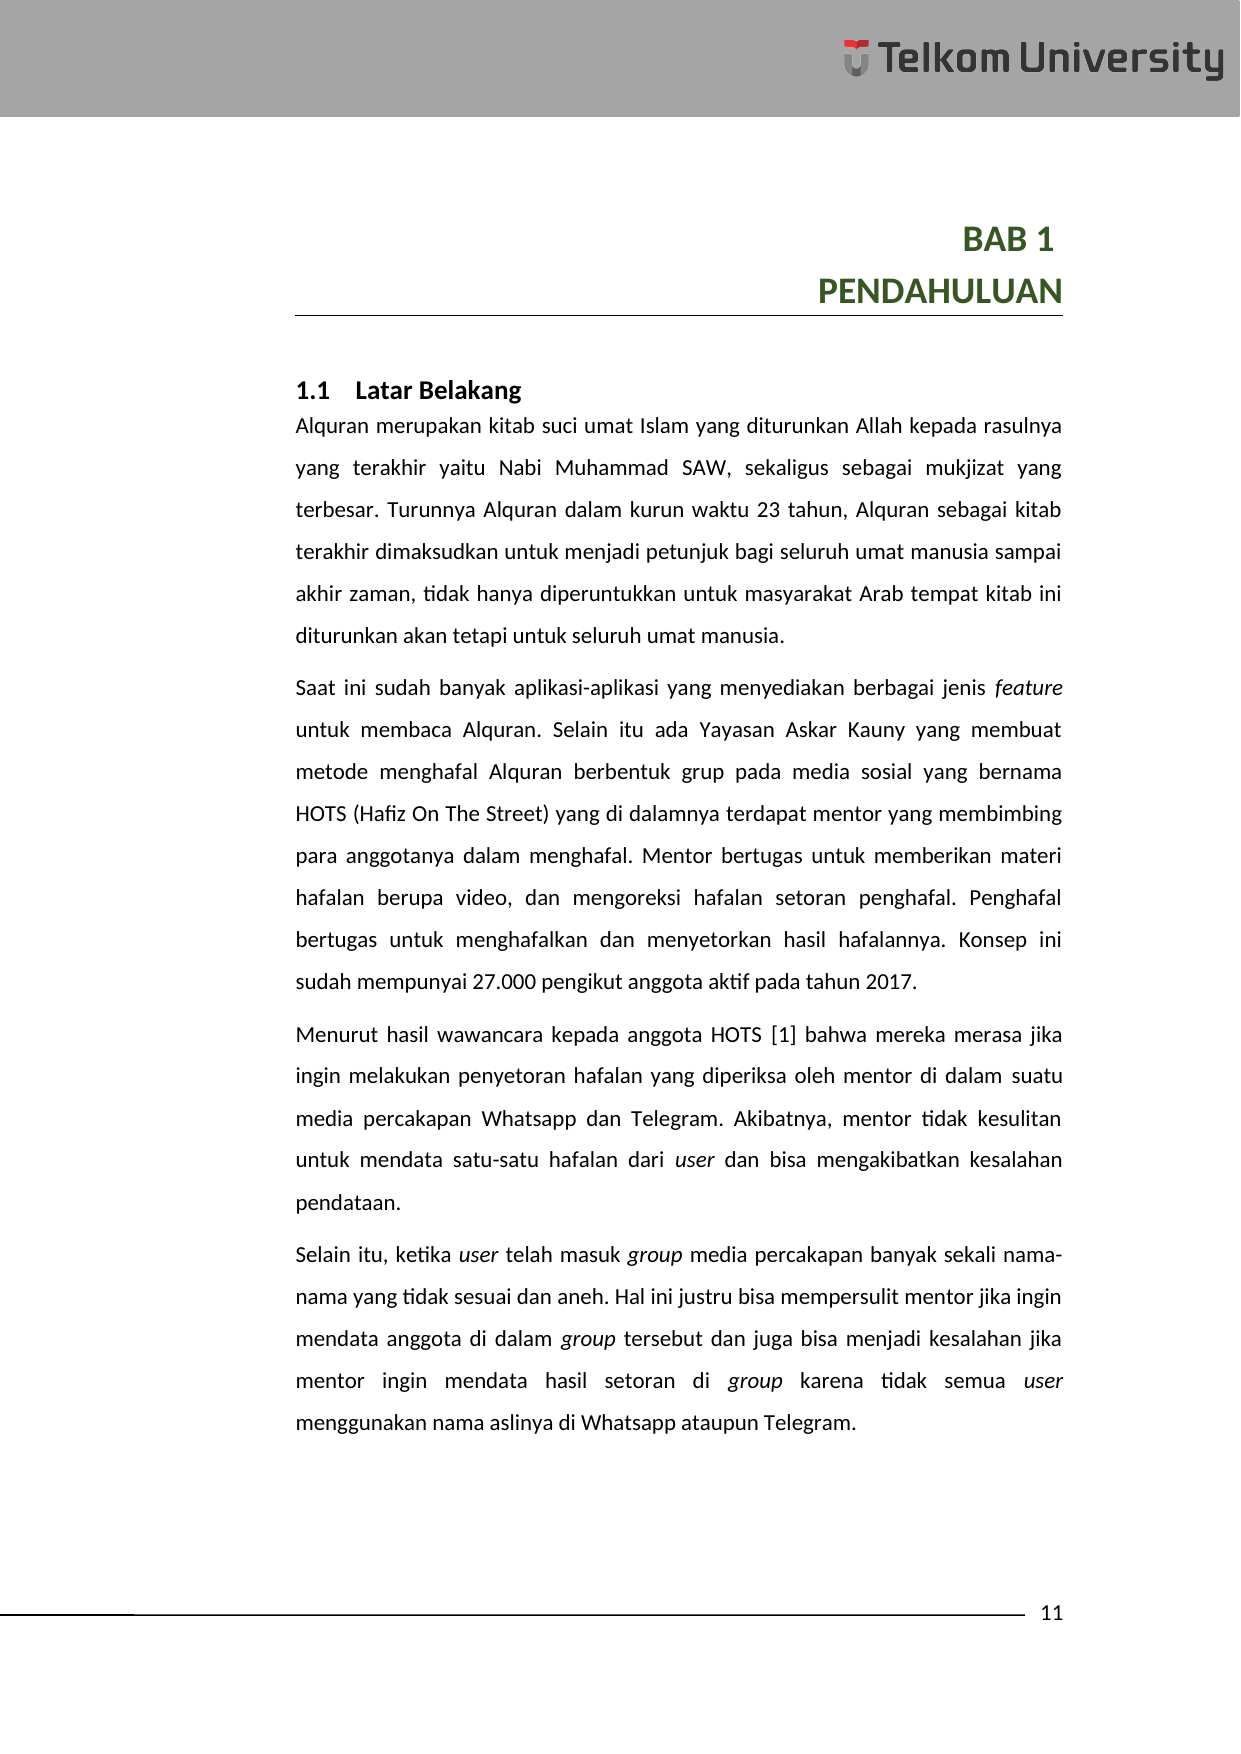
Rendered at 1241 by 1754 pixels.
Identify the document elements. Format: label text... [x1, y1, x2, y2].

subtitle Latar Belakang [295, 373, 1063, 406]
text Alquran merupakan kitab suci umat Islam yang diturunkan Allah kepada rasulnya yang terakhir yaitu Nabi Muhammad SAW, sekaligus sebagai mukjizat yang terbesar. Turunnya Alquran dalam kurun waktu 23 tahun, Alquran sebagai kitab terakhir dimaksudkan untuk menjadi petunjuk bagi seluruh umat manusia sampai akhir zaman, tidak hanya diperuntukkan untuk masyarakat Arab tempat kitab ini diturunkan akan tetapi untuk seluruh umat manusia. [295, 411, 1063, 649]
text Menurut hasil wawancara kepada anggota HOTS bahwa mereka merasa jika ingin melakukan penyetoran hafalan yang diperiksa oleh mentor di dalam suatu media percakapan Whatsapp dan Telegram. Akibatnya, mentor tidak kesulitan untuk mendata satu-satu hafalan dari user dan bisa mengakibatkan kesalahan pendataan. [295, 1020, 1063, 1216]
text Saat ini sudah banyak aplikasi-aplikasi yang menyediakan berbagai jenis feature untuk membaca Alquran. Selain itu ada Yayasan Askar Kauny yang membuat metode menghafal Alquran berbentuk grup pada media sosial yang bernama HOTS (Hafiz On The Street) yang di dalamnya terdapat mentor yang membimbing para anggotanya dalam menghafal. Mentor bertugas untuk memberikan materi hafalan berupa video, dan mengoreksi hafalan setoran penghafal. Penghafal bertugas untuk menghafalkan dan menyetorkan hasil hafalannya. Konsep ini sudah mempunyai 27.000 pengikut anggota aktif pada tahun 2017. [295, 673, 1063, 995]
picture [844, 40, 1224, 81]
subtitle BAB 1 PENDAHULUAN [295, 215, 1063, 315]
text Selain itu, ketika user telah masuk group media percakapan banyak sekali nama-nama yang tidak sesuai dan aneh. Hal ini justru bisa mempersulit mentor jika ingin mendata anggota di dalam group tersebut dan juga bisa menjadi kesalahan jika mentor ingin mendata hasil setoran di group karena tidak semua user menggunakan nama aslinya di Whatsapp ataupun Telegram. [295, 1240, 1063, 1436]
